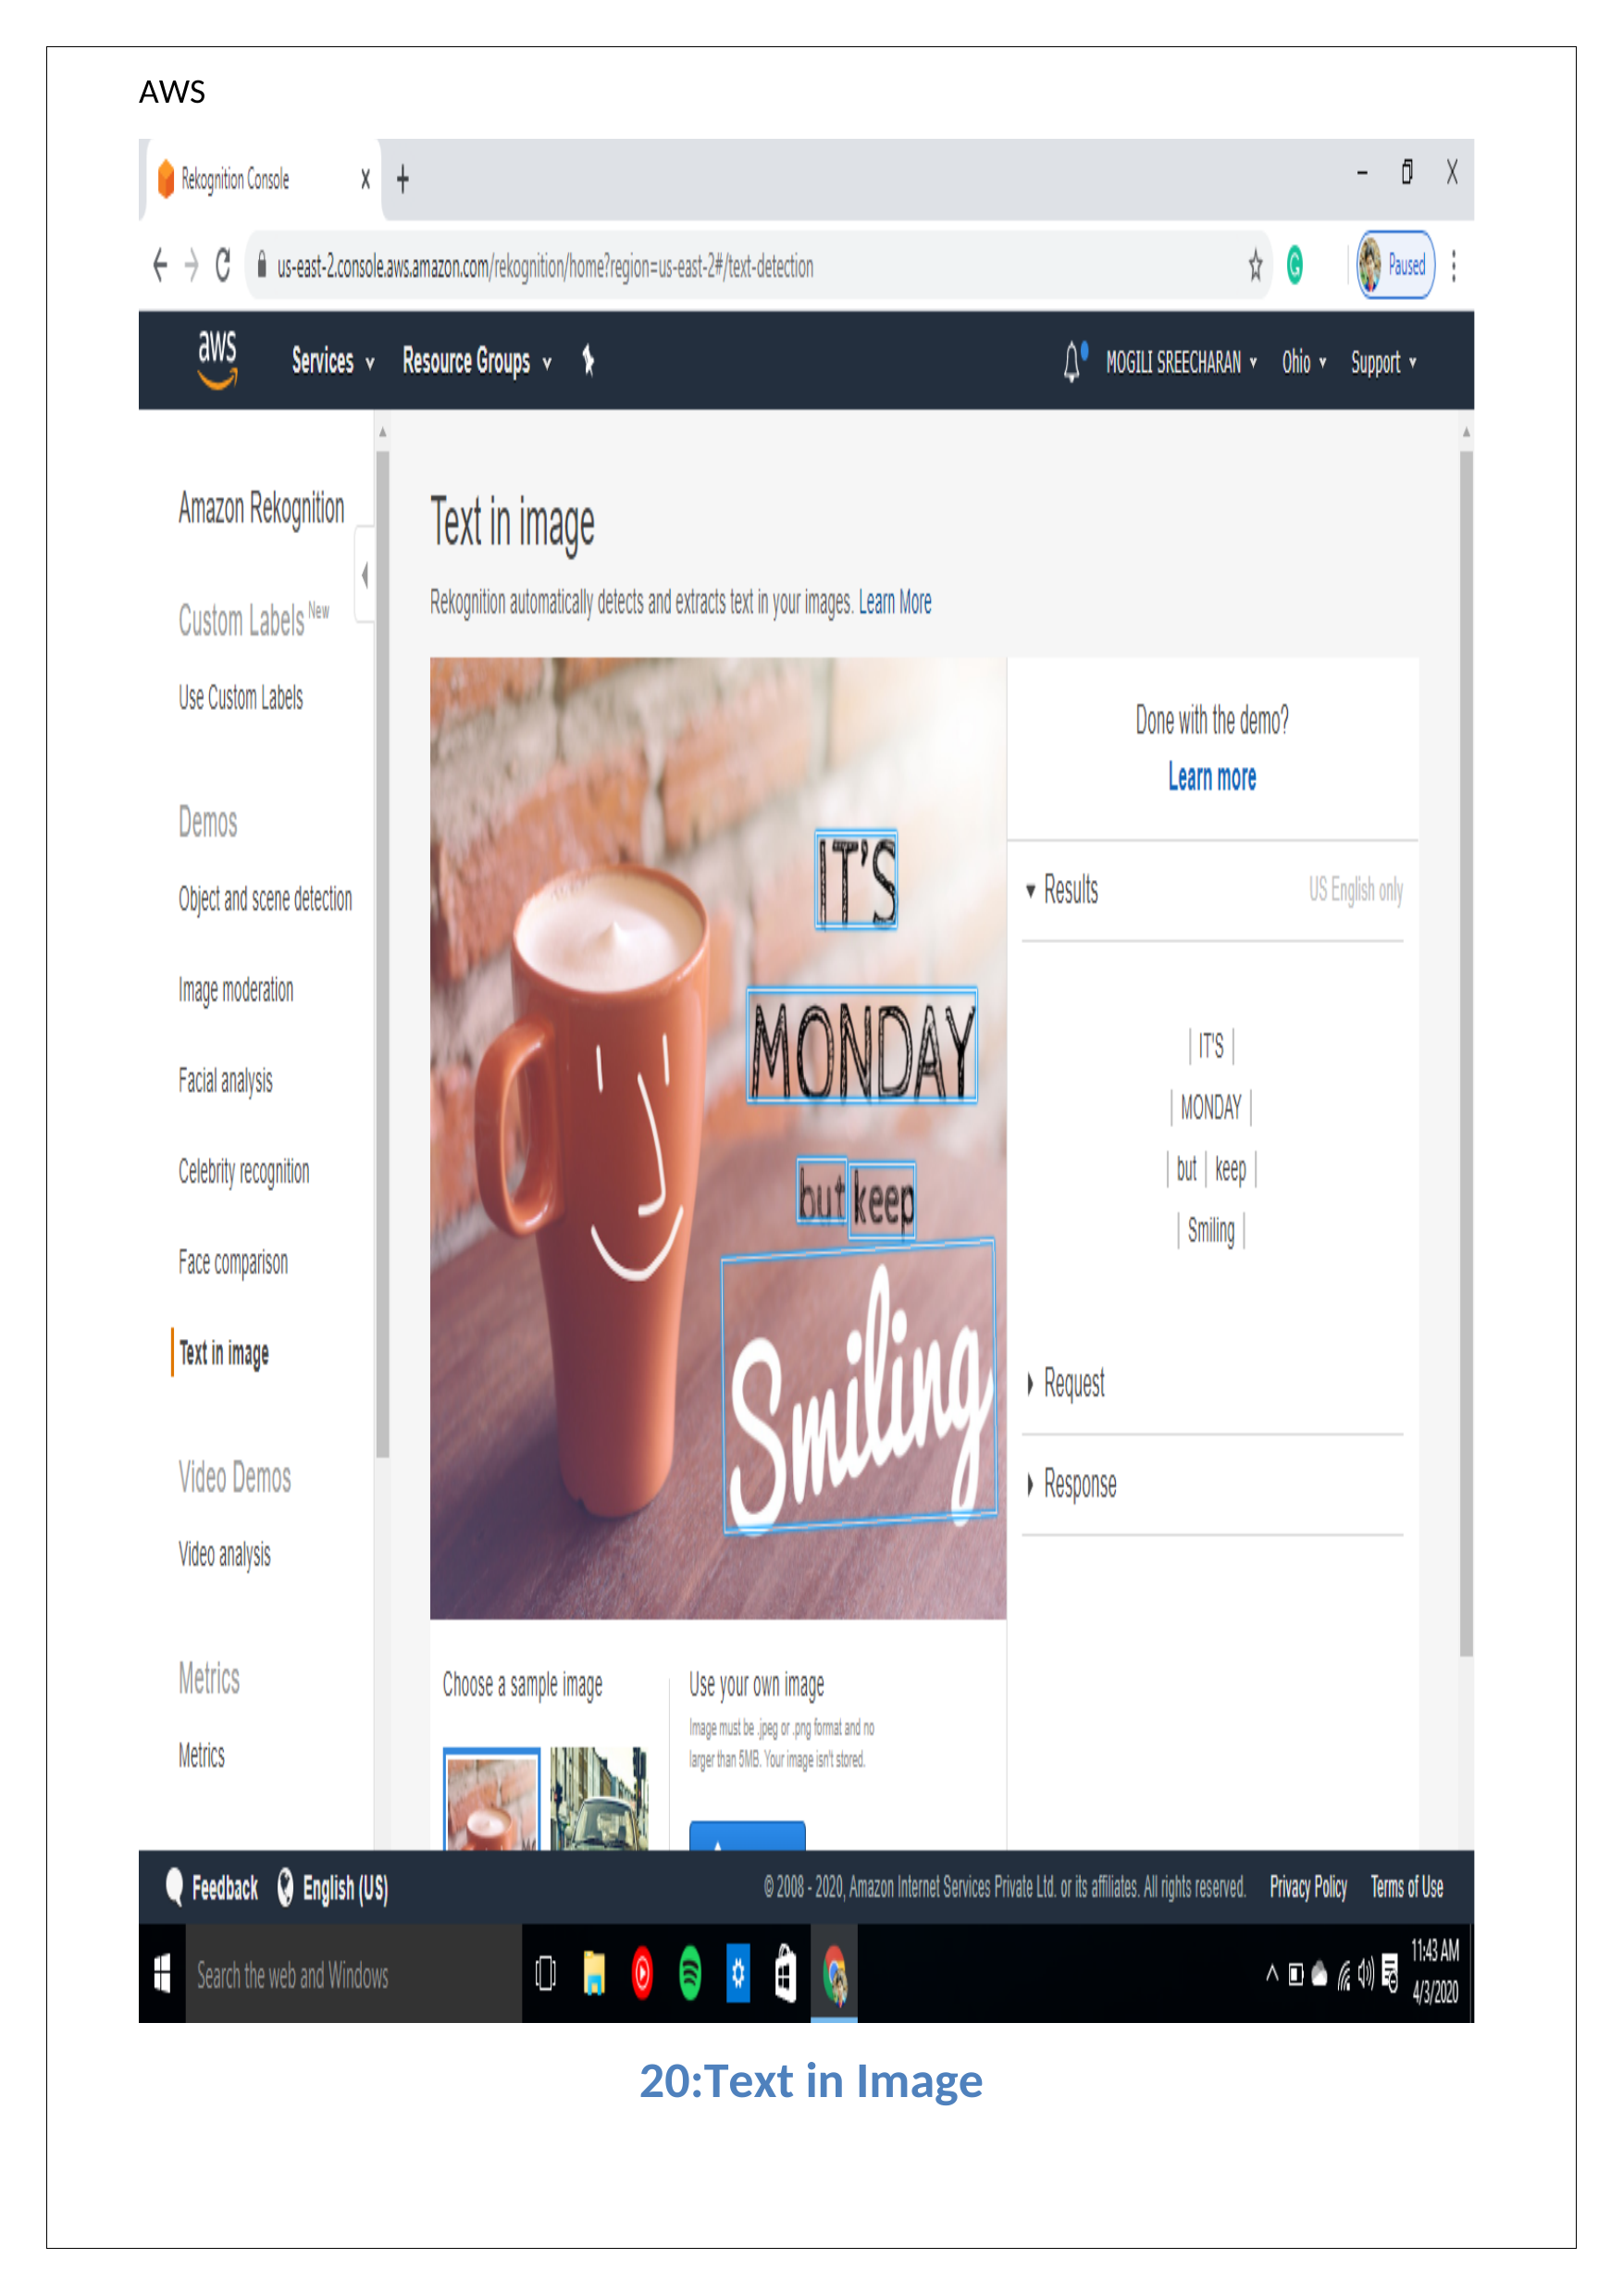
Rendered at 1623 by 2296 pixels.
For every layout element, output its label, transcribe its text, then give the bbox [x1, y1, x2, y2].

picture [139, 139, 1475, 2023]
text 20:Text in Image [139, 2048, 1484, 2109]
